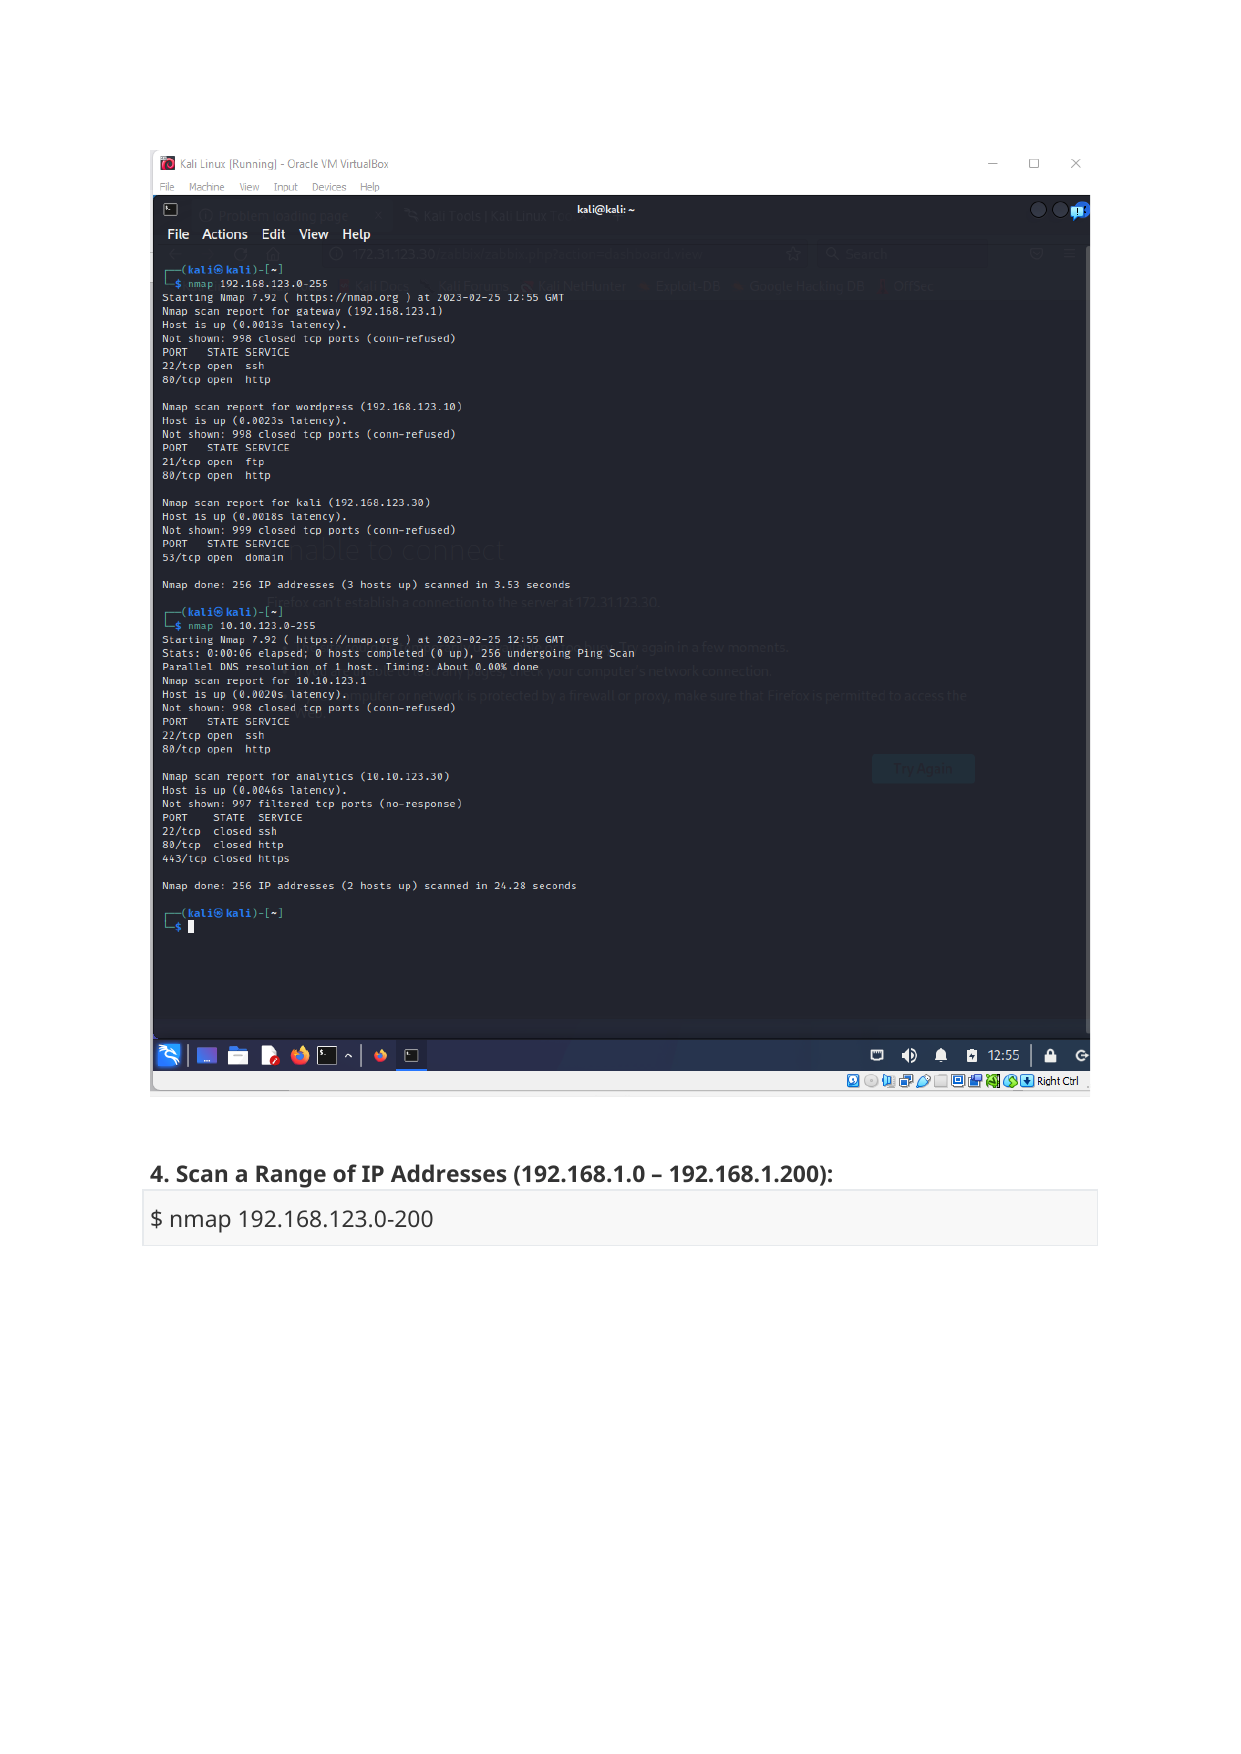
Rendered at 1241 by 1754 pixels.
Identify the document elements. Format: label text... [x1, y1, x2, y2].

text $ nmap 192.168.123.0-200 [144, 1191, 1097, 1245]
picture [150, 150, 1091, 1096]
subtitle 4. Scan a Range of IP Addresses (192.168.1.0 – 192.168.1.200): [150, 1158, 1090, 1189]
